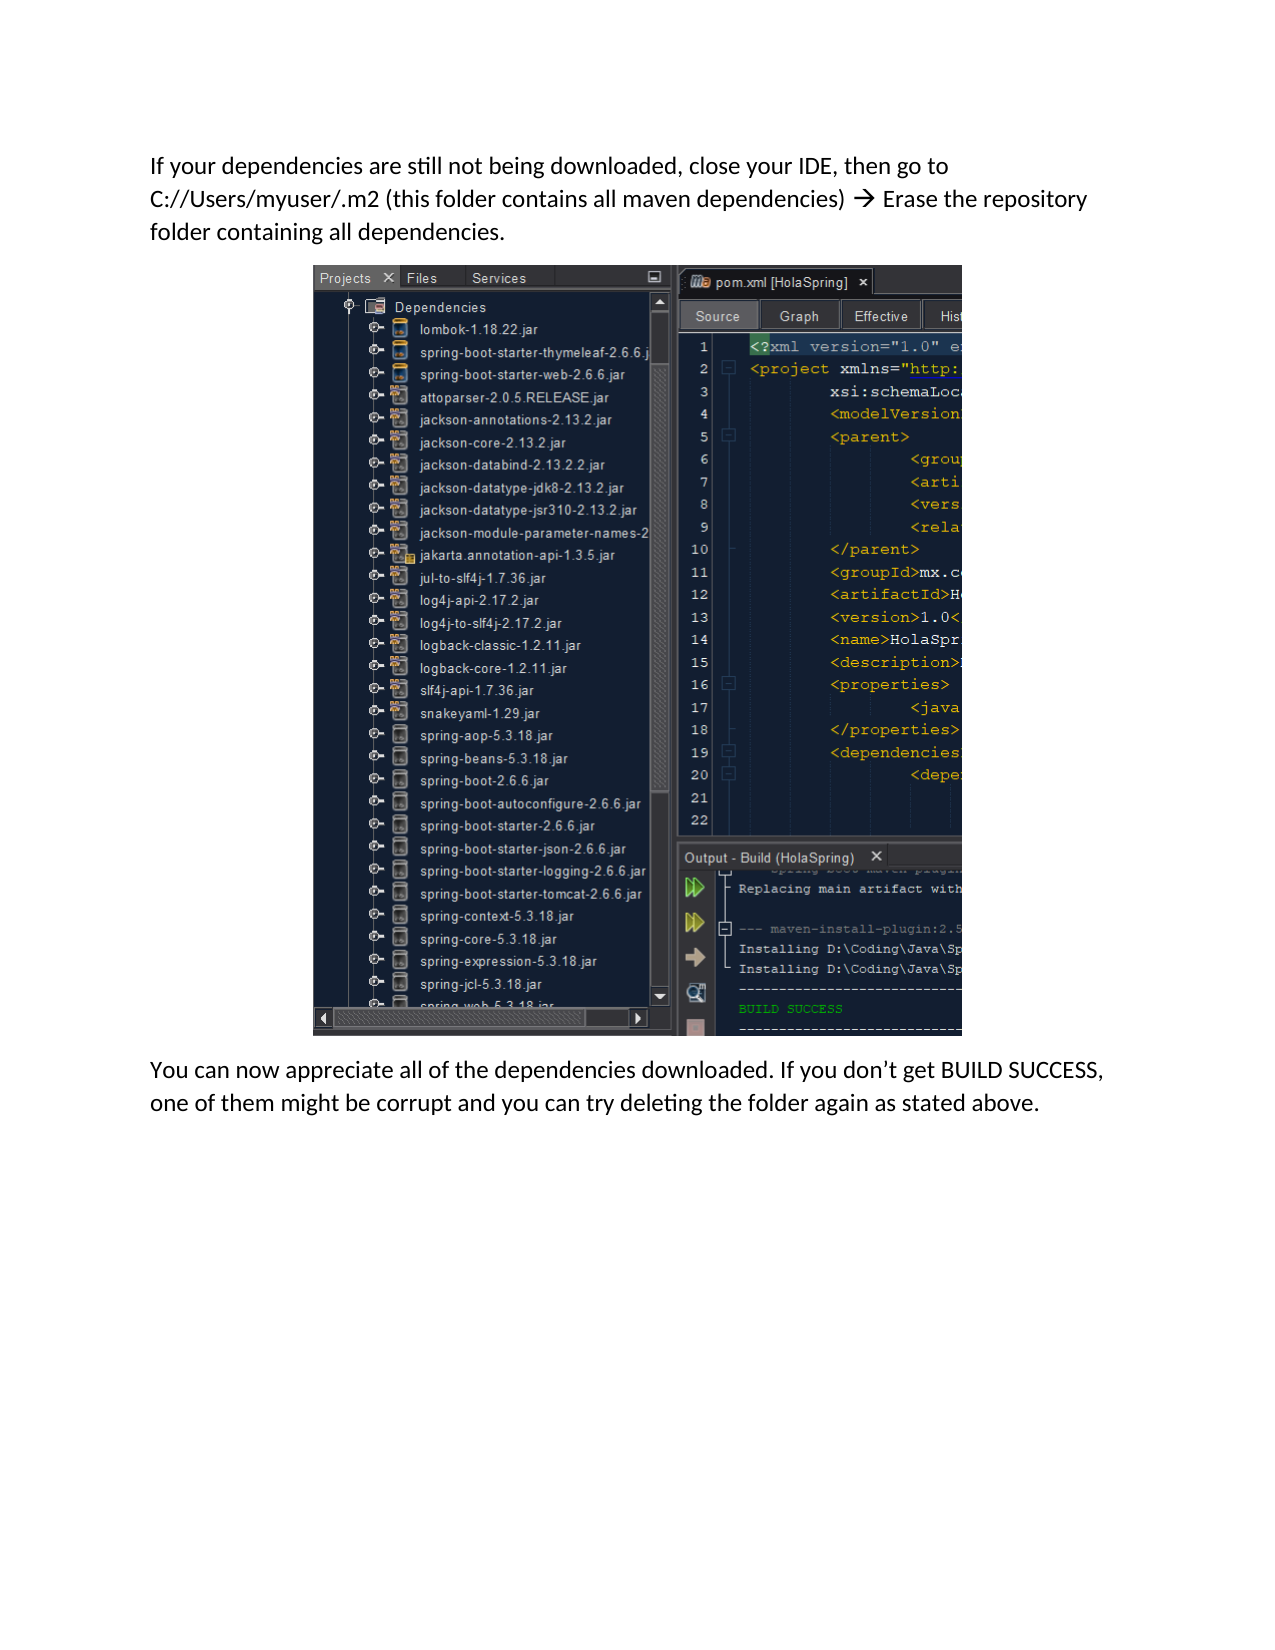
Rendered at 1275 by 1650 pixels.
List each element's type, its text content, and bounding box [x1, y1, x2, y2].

text You can now appreciate all of the dependencies downloaded. If you don’t get BUILD SUCCESS, one of them might be corrupt and you can try deleting the folder again as stated above. [150, 1054, 1125, 1118]
picture [313, 265, 962, 1036]
text If your dependencies are still not being downloaded, close your IDE, then go to C://Users/myuser/.m2 (this folder contains all maven dependencies) Erase the repository folder containing all dependencies. [150, 150, 1125, 246]
